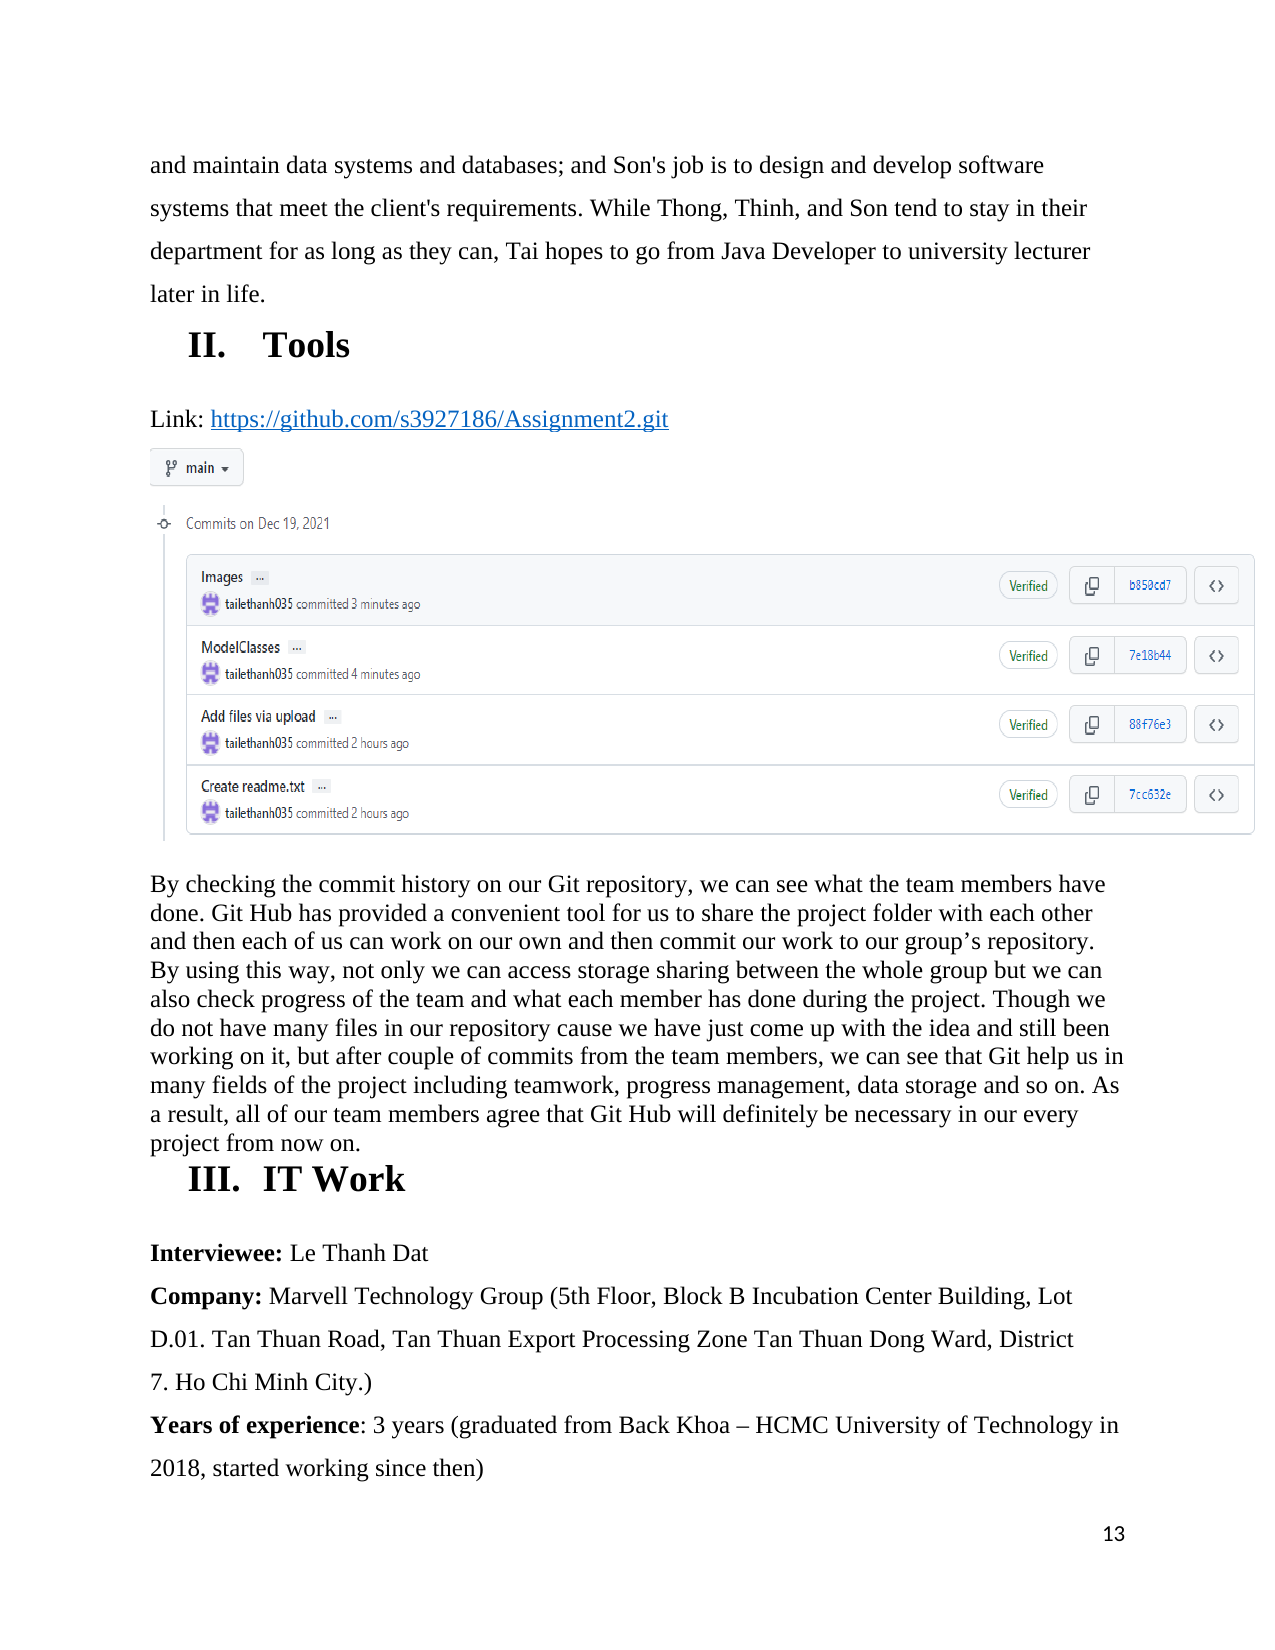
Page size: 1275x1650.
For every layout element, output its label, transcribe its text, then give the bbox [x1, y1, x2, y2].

text Link: https://github.com/s3927186/Assignment2.git [150, 404, 1125, 432]
list Tools [187, 322, 1125, 366]
text Company: Marvell Technology Group (5th Floor, Block B Incubation Center Building, Lot D.01. Tan Thuan Road, Tan Thuan Export Processing Zone Tan Thuan Dong Ward, District 7. Ho Chi Minh City.) [150, 1281, 1125, 1396]
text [150, 150, 1125, 308]
list IT Work [187, 1156, 1125, 1199]
text Interviewee: Le Thanh Dat [150, 1238, 1125, 1266]
text Years of experience: 3 years (graduated from Back Khoa – HCMC University of Technology in 2018, started working since then) [150, 1410, 1125, 1482]
picture [150, 432, 1269, 841]
text By checking the commit history on our Git repository, we can see what the team members have done. Git Hub has provided a convenient tool for us to share the project folder with each other and then each of us can work on our own and then commit our work to our group’s repository. By using this way, not only we can access storage sharing between the whole group but we can also check progress of the team and what each member has done during the project. Though we do not have many files in our repository cause we have just come up with the idea and still been working on it, but after couple of commits from the team members, we can see that Git help us in many fields of the project including teamwork, progress management, data storage and so on. As a result, all of our team members agree that Git Hub will definitely be necessary in our every project from now on. [150, 869, 1125, 1156]
